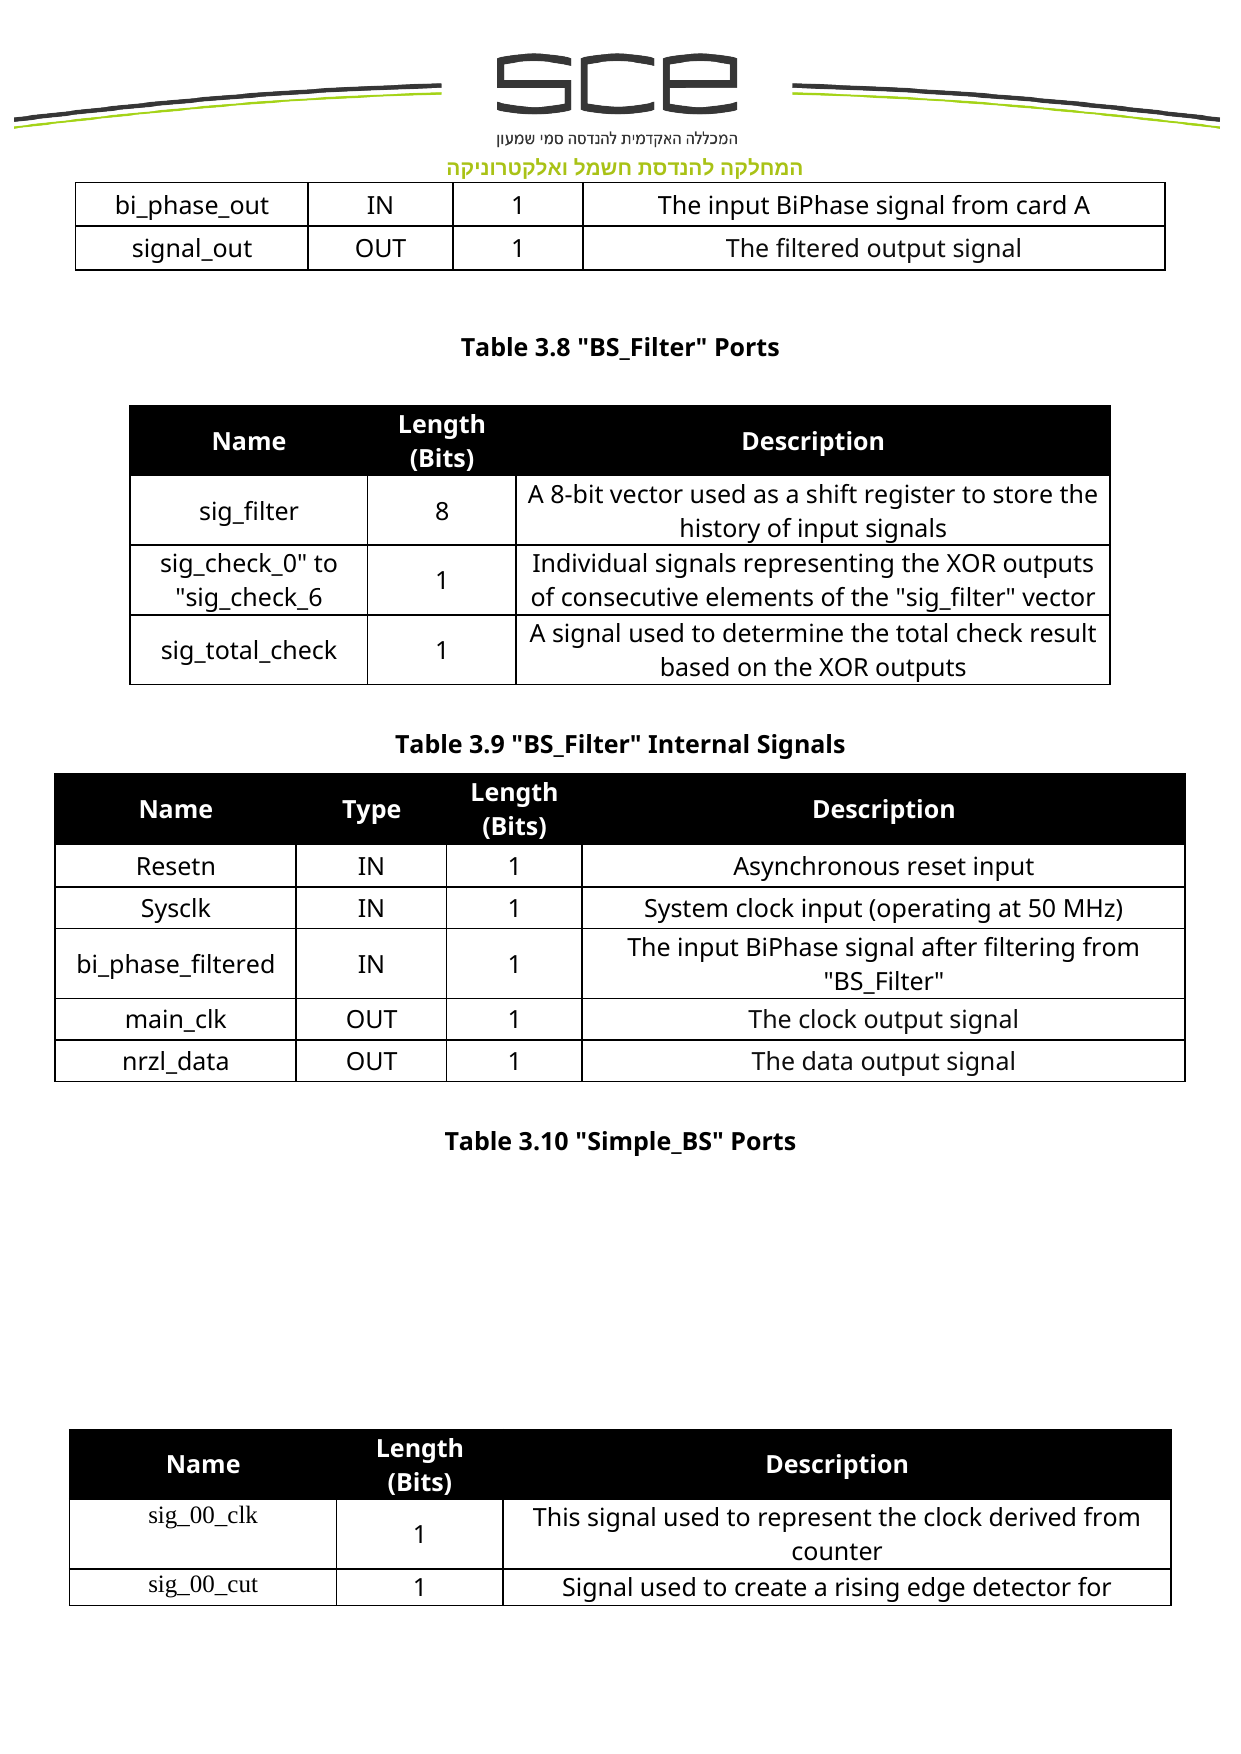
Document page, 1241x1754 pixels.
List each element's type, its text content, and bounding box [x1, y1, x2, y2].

table_header Description [583, 775, 1184, 843]
table_cell OUT [297, 1041, 446, 1081]
table_cell 1 [368, 616, 515, 684]
table_cell This signal used to represent the clock derived from counter [504, 1500, 1170, 1568]
table_cell 1 [447, 845, 581, 886]
table_cell Resetn [56, 845, 295, 886]
table_header Name [56, 775, 295, 843]
table_cell Individual signals representing the XOR outputs of consecutive elements of the "sig_filter" vector [517, 546, 1109, 614]
table_cell 8 [368, 476, 515, 544]
table_cell 1 [337, 1500, 502, 1568]
table_cell bi_phase_out [76, 183, 307, 225]
table_header Length (Bits) [447, 775, 581, 843]
table_cell 1 [447, 929, 581, 997]
table_cell 1 [337, 1570, 502, 1605]
table_cell The input BiPhase signal after filtering from "BS_Filter" [583, 929, 1184, 997]
text Table 3.8 "BS_Filter" Ports [148, 330, 1092, 364]
table_cell sig_filter [131, 476, 367, 544]
table_cell System clock input (operating at 50 MHz) [583, 888, 1184, 928]
table_cell IN [297, 888, 446, 928]
table_cell The clock output signal [583, 999, 1184, 1039]
table_cell IN [297, 929, 446, 997]
table_cell A 8-bit vector used as a shift register to store the history of input signals [517, 476, 1109, 544]
table_cell 1 [454, 183, 582, 225]
table_header Length (Bits) [368, 407, 515, 475]
table_cell 1 [447, 999, 581, 1039]
table_header Description [517, 407, 1109, 475]
picture [14, 0, 1221, 191]
table_header Length (Bits) [337, 1430, 502, 1498]
table_cell sig_00_cut [70, 1570, 336, 1605]
table_cell nrzl_data [56, 1041, 295, 1081]
table_cell bi_phase_filtered [56, 929, 295, 997]
text Table 3.10 "Simple_BS" Ports [148, 1123, 1092, 1157]
table_cell 1 [454, 227, 582, 269]
table_header Name [70, 1430, 336, 1498]
table_cell A signal used to determine the total check result based on the XOR outputs [517, 616, 1109, 684]
table_cell sig_00_clk [70, 1500, 336, 1568]
table_header Description [504, 1430, 1170, 1498]
table_cell IN [297, 845, 446, 886]
table_header Name [131, 407, 367, 475]
table_header Type [297, 775, 446, 843]
table_cell Sysclk [56, 888, 295, 928]
table_cell 1 [447, 1041, 581, 1081]
table_cell OUT [309, 227, 452, 269]
table_cell sig_total_check [131, 616, 367, 684]
table_cell sig_check_0" to "sig_check_6 [131, 546, 367, 614]
table_cell The data output signal [583, 1041, 1184, 1081]
table_cell OUT [297, 999, 446, 1039]
table_cell signal_out [76, 227, 307, 269]
table_cell The input BiPhase signal from card A [584, 183, 1164, 225]
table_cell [504, 1570, 1170, 1605]
table_cell IN [309, 183, 452, 225]
table_cell The filtered output signal [584, 227, 1164, 269]
table_cell Asynchronous reset input [583, 845, 1184, 886]
table_cell 1 [368, 546, 515, 614]
table_cell 1 [447, 888, 581, 928]
table_cell main_clk [56, 999, 295, 1039]
text Table 3.9 "BS_Filter" Internal Signals [148, 727, 1092, 761]
